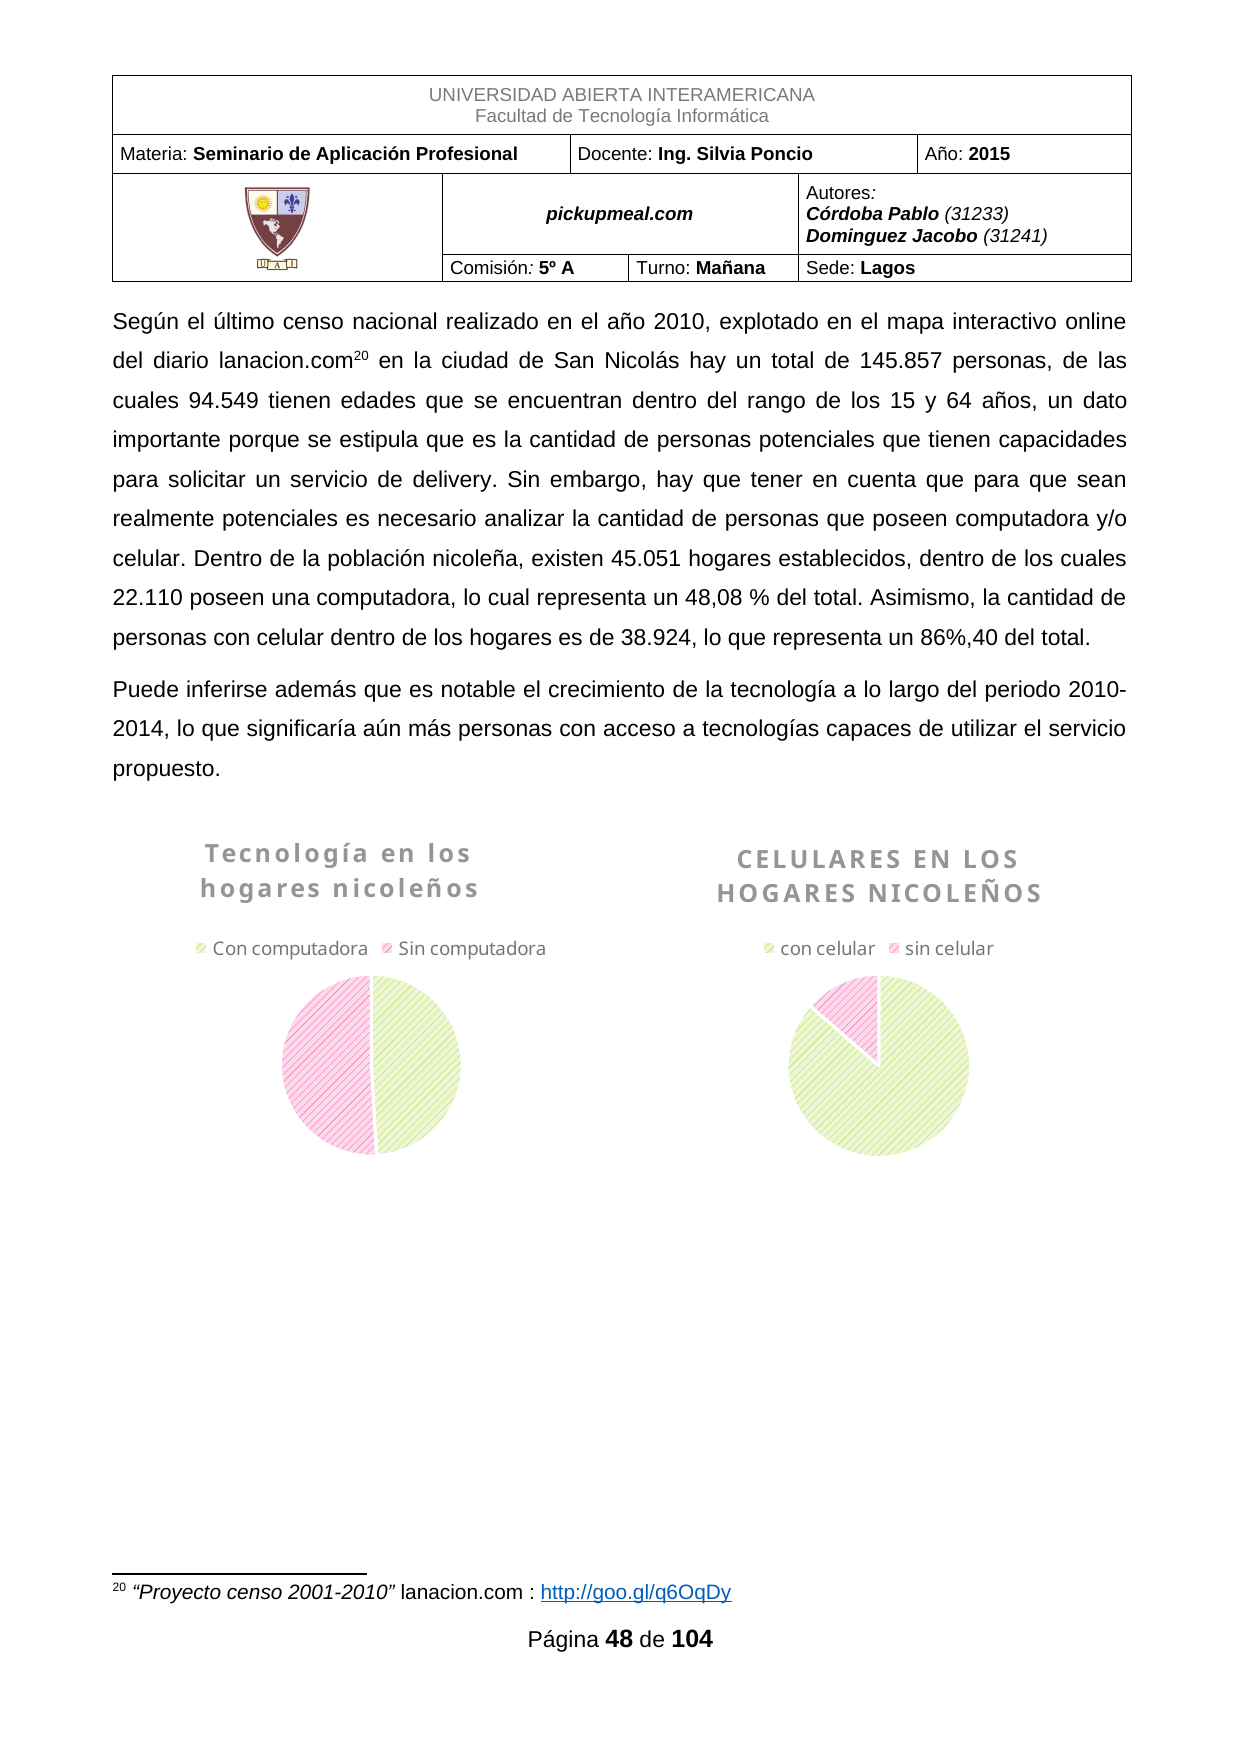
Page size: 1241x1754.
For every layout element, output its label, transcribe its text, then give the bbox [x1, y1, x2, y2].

text Según el último censo nacional realizado en el año 2010, explotado en el mapa interactivo online del diario lanacion.com en la ciudad de San Nicolás hay un total de 145.857 personas, de las cuales 94.549 tienen edades que se encuentran dentro del rango de los 15 y 64 años, un dato importante porque se estipula que es la cantidad de personas potenciales que tienen capacidades para solicitar un servicio de delivery. Sin embargo, hay que tener en cuenta que para que sean realmente potenciales es necesario analizar la cantidad de personas que poseen computadora y/o celular. Dentro de la población nicoleña, existen 45.051 hogares establecidos, dentro de los cuales 22.110 poseen una computadora, lo cual representa un 48,08 % del total. Asimismo, la cantidad de personas con celular dentro de los hogares es de 38.924, lo que representa un 86%,40 del total. [112, 308, 1128, 650]
table_header [113, 807, 628, 1190]
text Puede inferirse además que es notable el crecimiento de la tecnología a lo largo del periodo 2010-2014, lo que significaría aún más personas con acceso a tecnologías capaces de utilizar el servicio propuesto. [112, 676, 1128, 781]
table_header [628, 807, 1128, 1190]
picture [230, 182, 325, 273]
